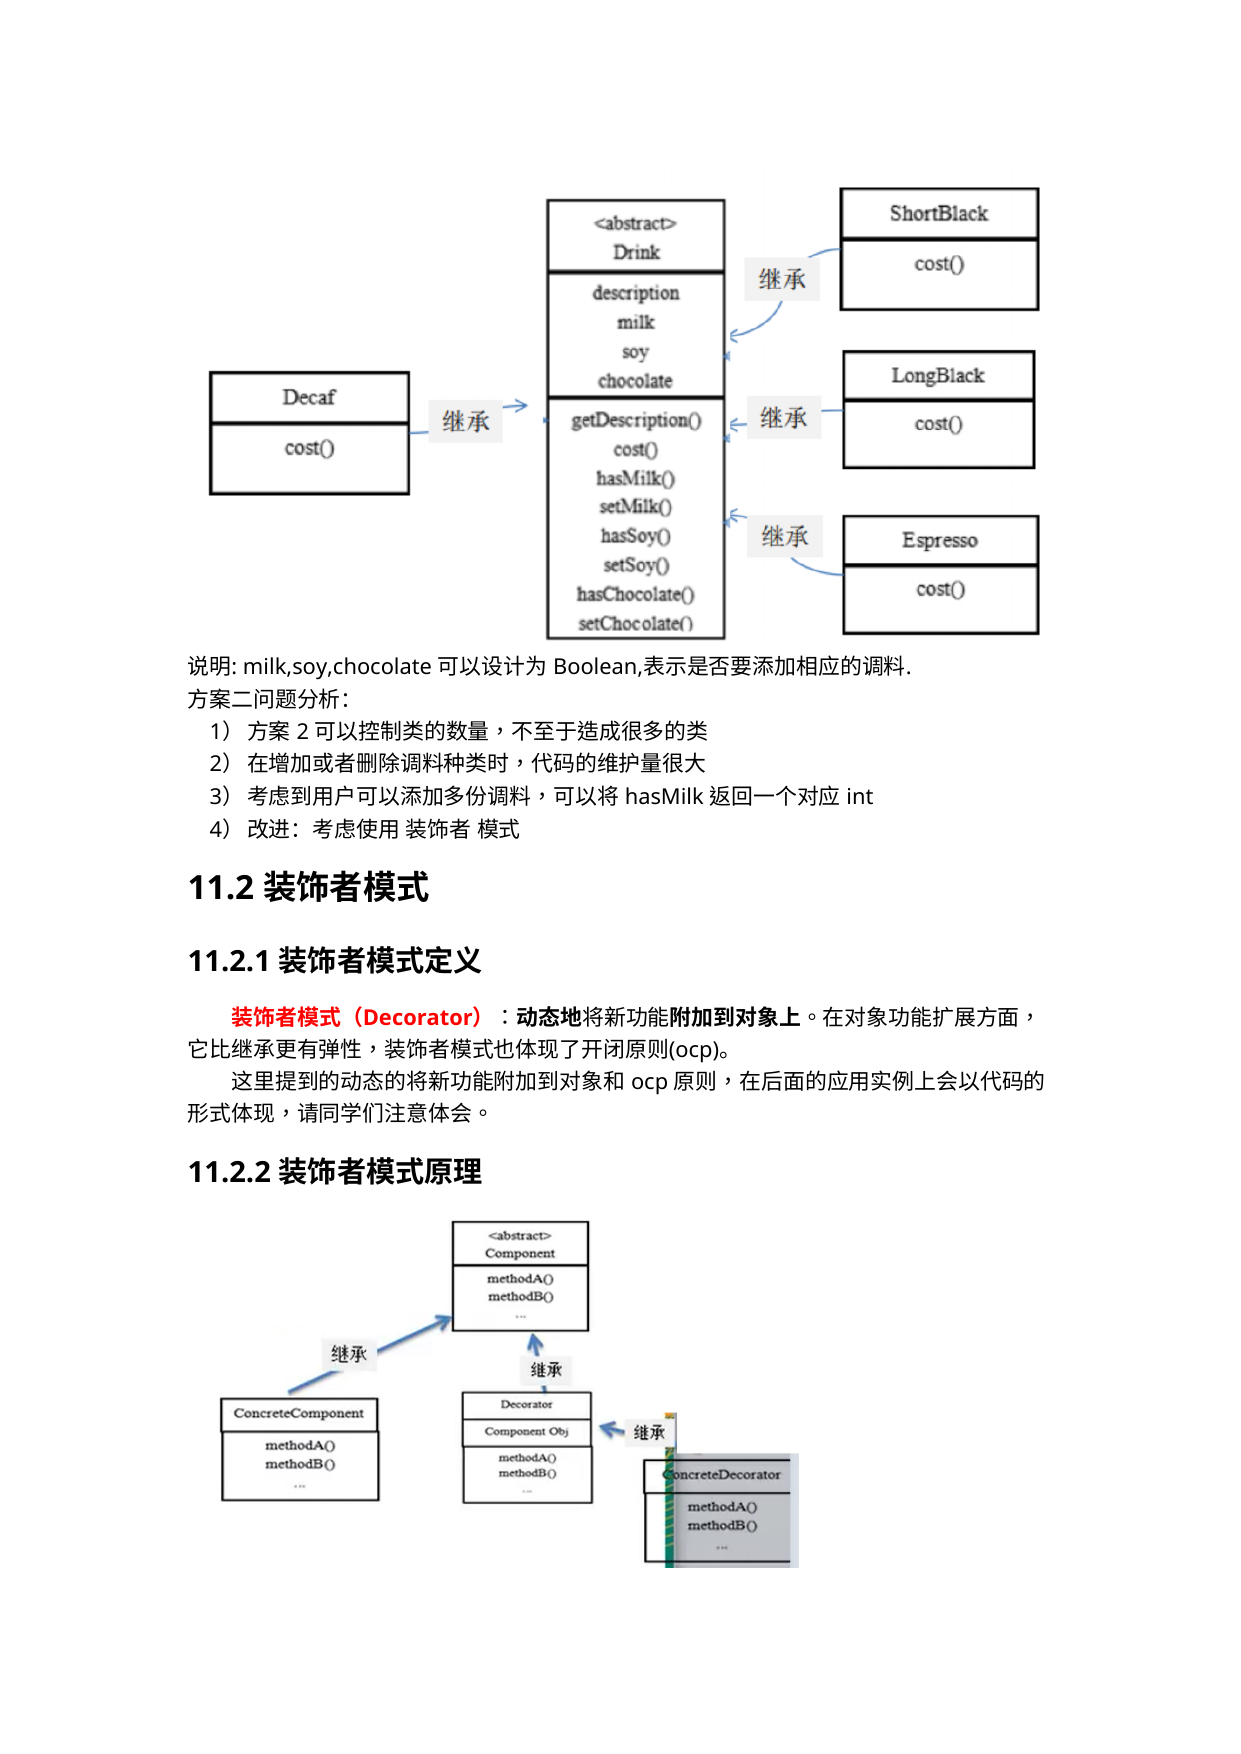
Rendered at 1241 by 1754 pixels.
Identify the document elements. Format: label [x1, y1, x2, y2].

picture [187, 1212, 799, 1568]
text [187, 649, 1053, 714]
picture [187, 168, 1053, 644]
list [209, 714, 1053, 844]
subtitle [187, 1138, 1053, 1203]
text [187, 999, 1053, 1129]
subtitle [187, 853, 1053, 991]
